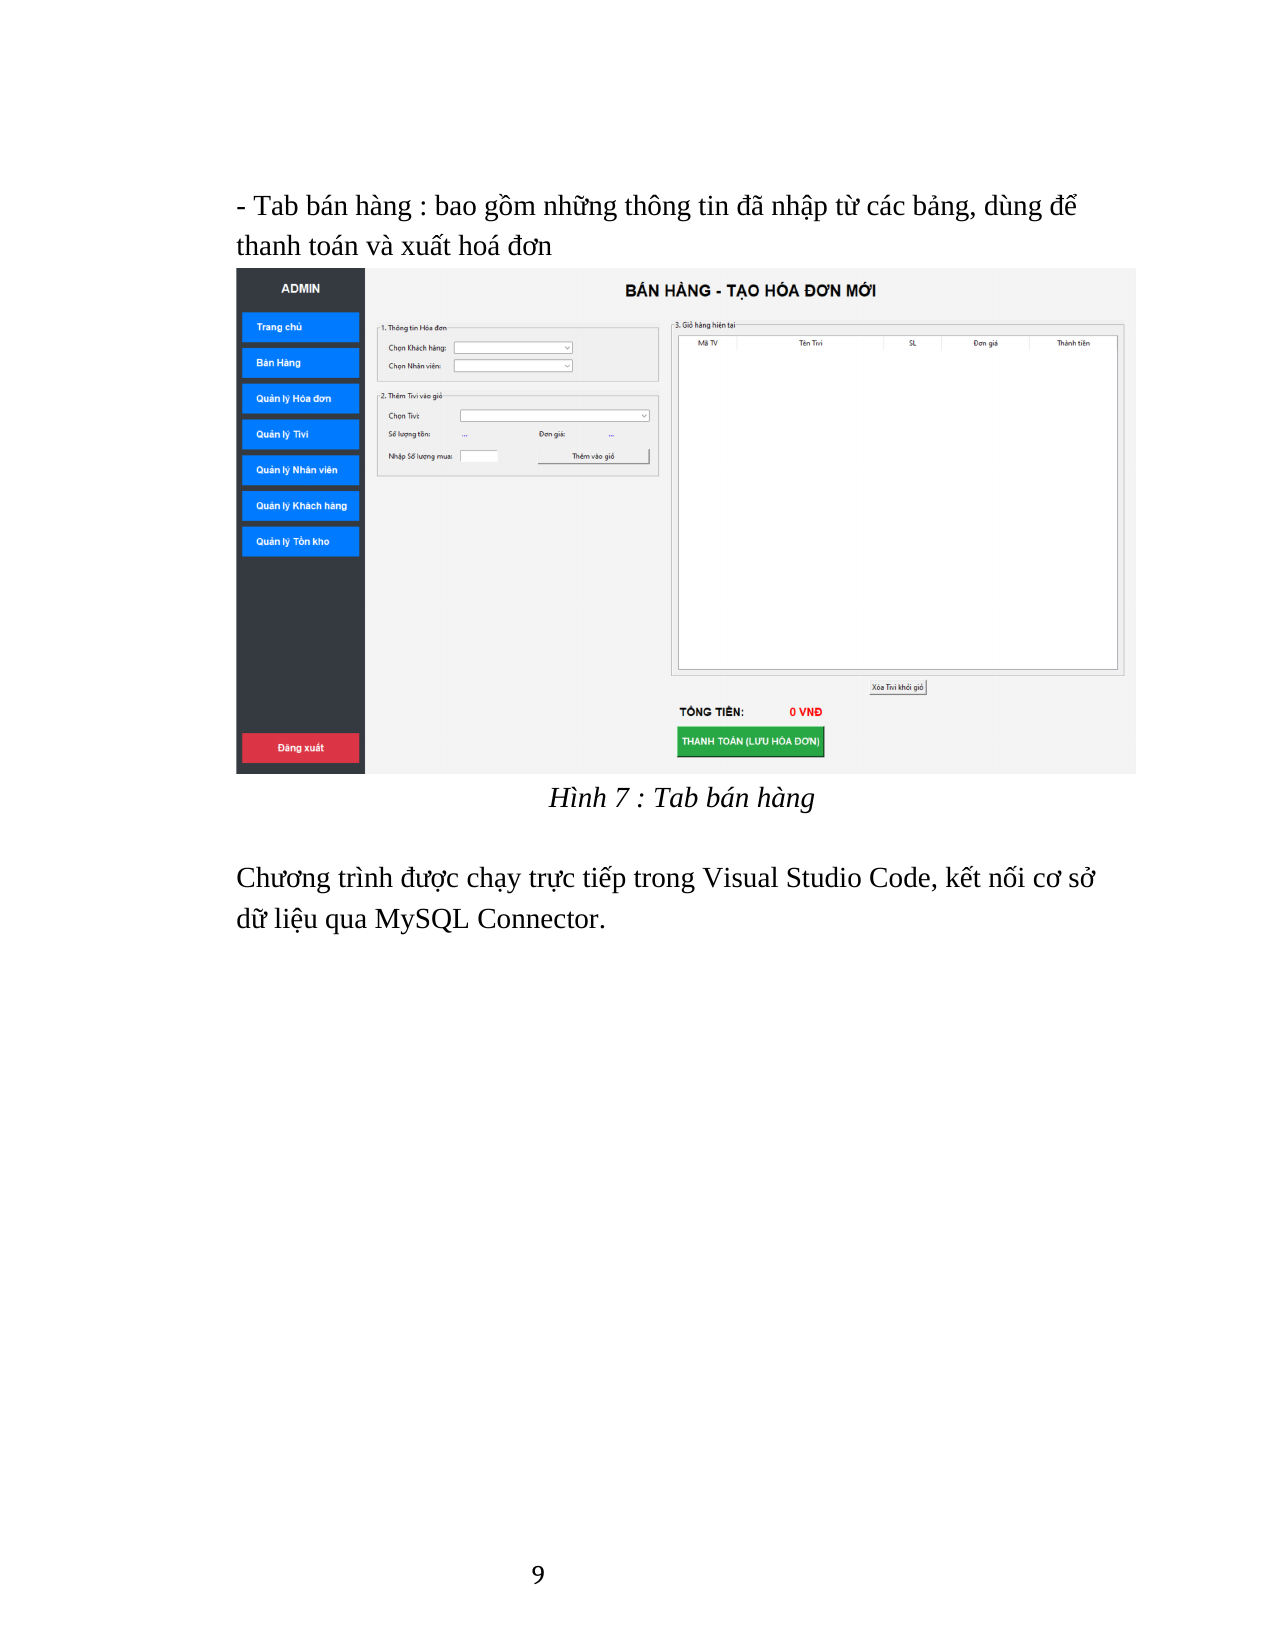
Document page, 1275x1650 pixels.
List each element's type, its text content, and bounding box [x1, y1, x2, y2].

text - Tab bán hàng : bao gồm những thông tin đã nhập từ các bảng, dùng để thanh toán và xuất hoá đơn [236, 188, 1127, 262]
picture [236, 268, 1136, 774]
text Chương trình được chạy trực tiếp trong Visual Studio Code, kết nối cơ sở dữ liệu qua MySQL Connector. [236, 861, 1127, 934]
text Hình 7 : Tab bán hàng [236, 780, 1127, 814]
